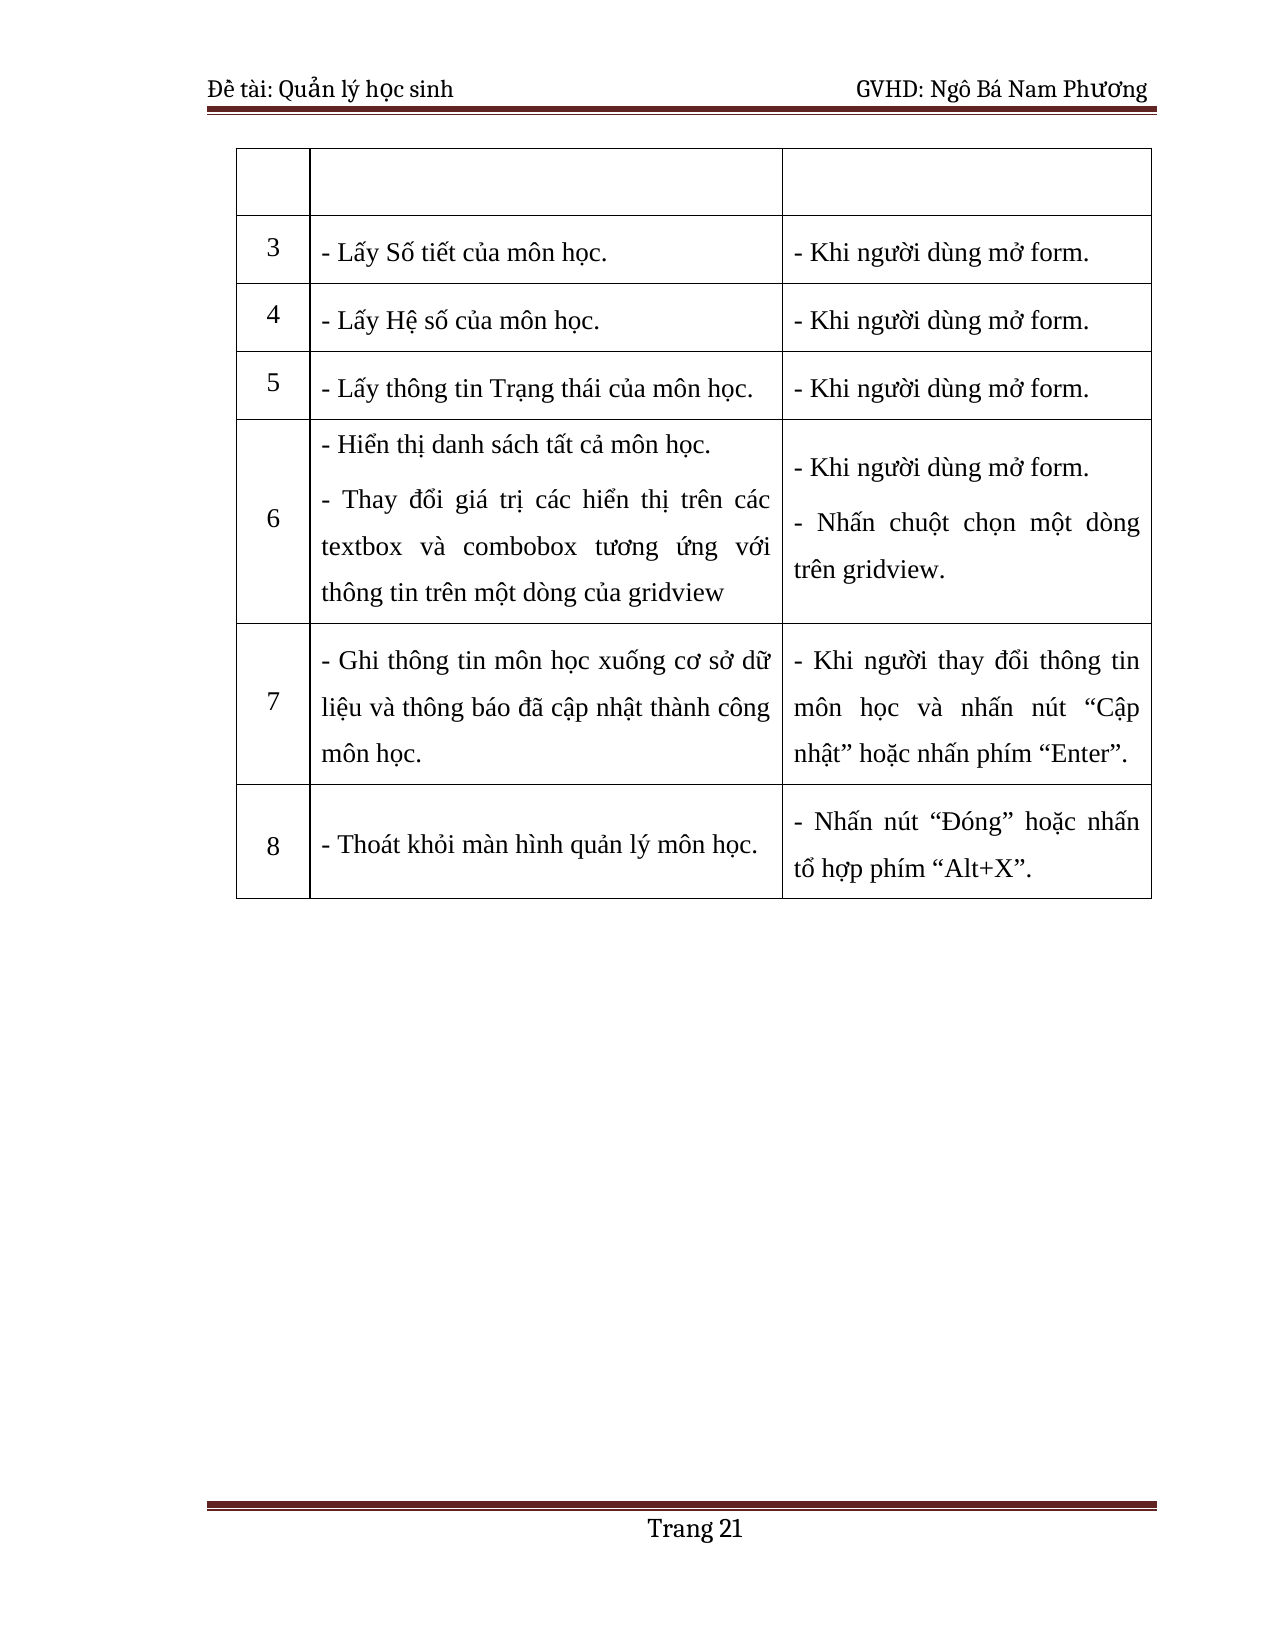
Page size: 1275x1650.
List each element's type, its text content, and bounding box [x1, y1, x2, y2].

table_cell - Lấy thông tin Trạng thái của môn học. [311, 352, 782, 418]
table_cell 4 [237, 284, 309, 351]
table_cell - Thoát khỏi màn hình quản lý môn học. [311, 785, 782, 898]
table_cell - Lấy Số tiết của môn học. [311, 216, 782, 283]
table_cell - Khi người dùng mở form. - Nhấn chuột chọn một dòng trên gridview. [783, 420, 1151, 623]
table_cell 6 [237, 420, 309, 623]
table_cell - Khi người thay đổi thông tin môn học và nhấn nút “Cập nhật” hoặc nhấn phím “Enter”. [783, 624, 1151, 784]
table_cell 8 [237, 785, 309, 898]
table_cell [311, 149, 782, 215]
table_cell - Khi người dùng mở form. [783, 284, 1151, 351]
table_cell - Hiển thị danh sách tất cả môn học. - Thay đổi giá trị các hiển thị trên các textbox và combobox tương ứng với thông tin trên một dòng của gridview [311, 420, 782, 623]
table_cell - Khi người dùng mở form. [783, 352, 1151, 418]
table_cell - Khi người dùng mở form. [783, 216, 1151, 283]
table_cell - Lấy Hệ số của môn học. [311, 284, 782, 351]
table_cell 5 [237, 352, 309, 418]
table_cell 7 [237, 624, 309, 784]
table_cell - Nhấn nút “Đóng” hoặc nhấn tổ hợp phím “Alt+X”. [783, 785, 1151, 898]
table_cell - Ghi thông tin môn học xuống cơ sở dữ liệu và thông báo đã cập nhật thành công môn học. [311, 624, 782, 784]
table_cell 2 [237, 149, 309, 215]
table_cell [783, 149, 1151, 215]
table_cell 3 [237, 216, 309, 283]
